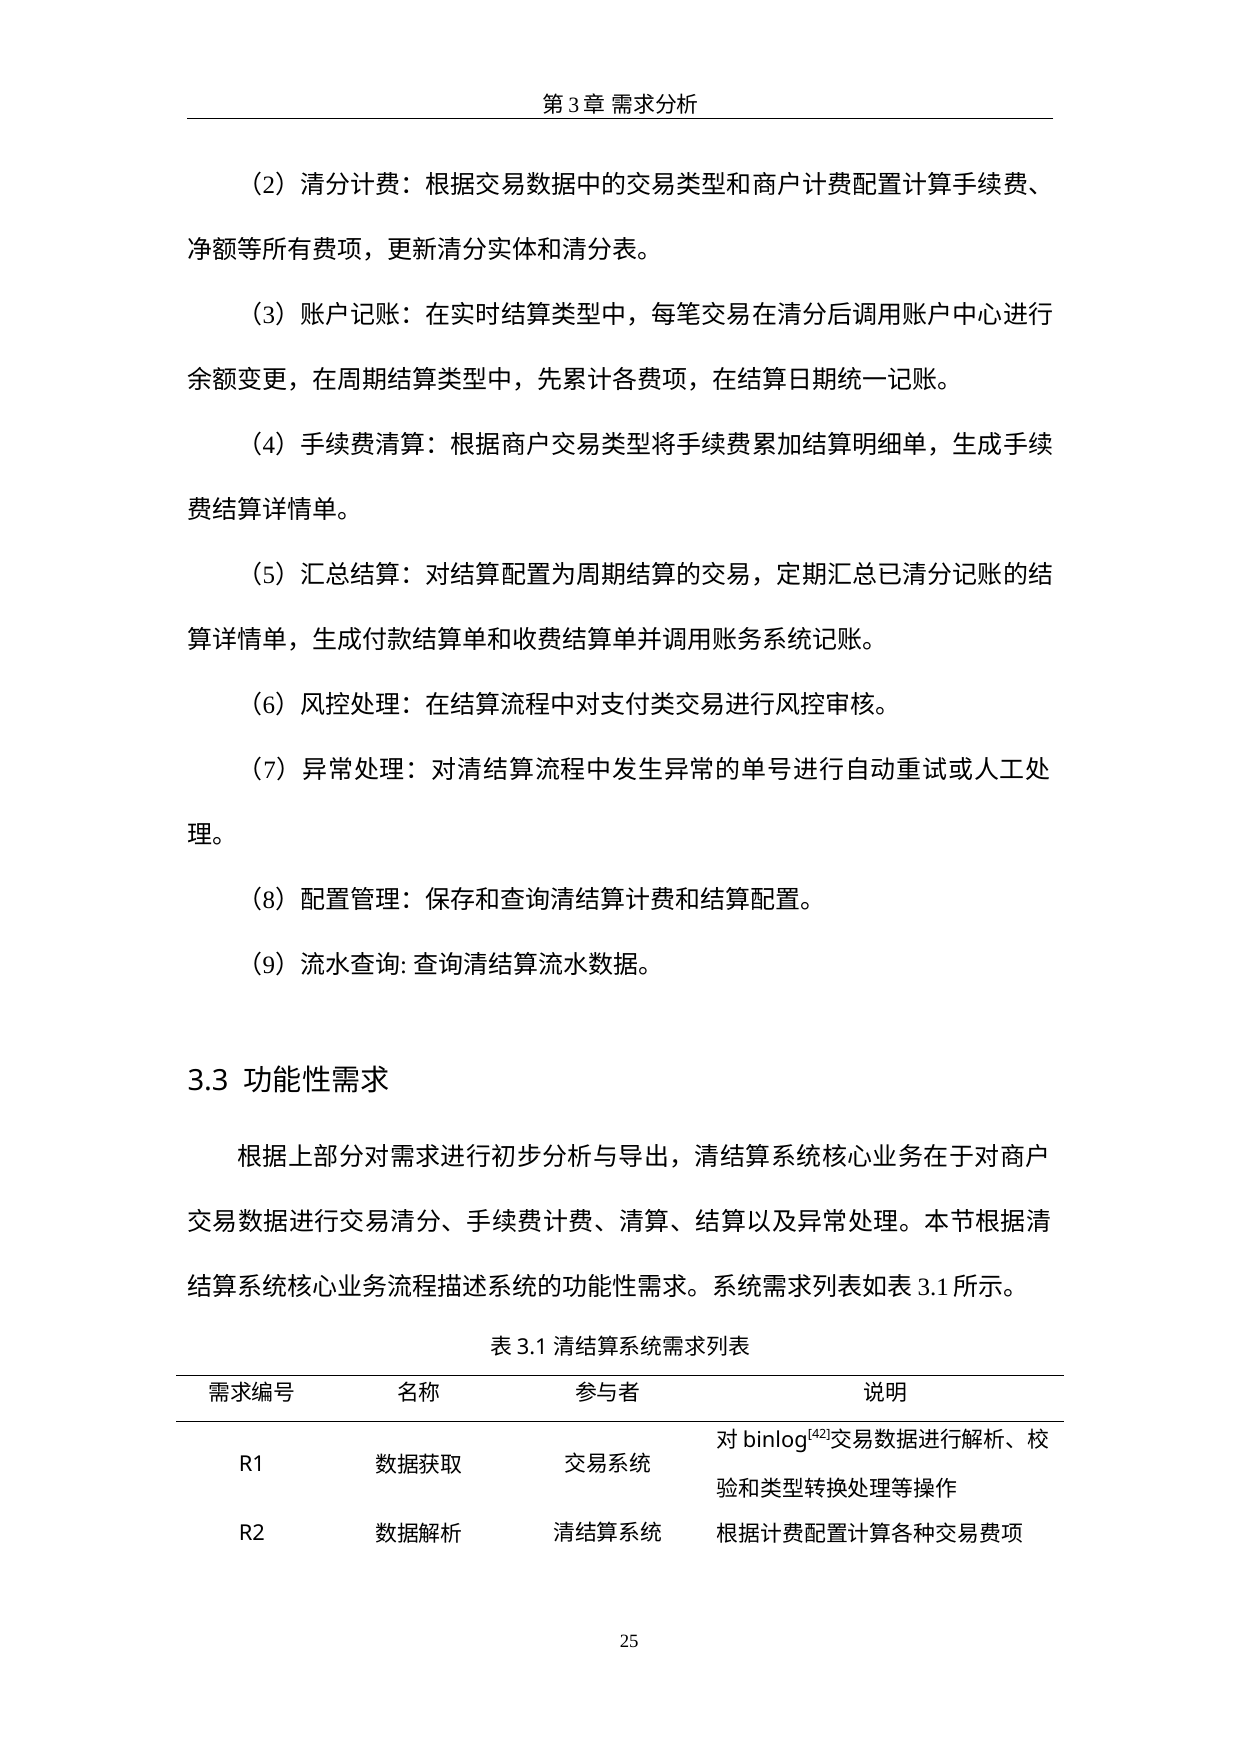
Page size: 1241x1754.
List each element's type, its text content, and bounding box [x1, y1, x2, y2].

table_cell 根据计费配置计算各种交易费项 [705, 1516, 1064, 1561]
table_cell R1 [176, 1422, 327, 1516]
table_header 参与者 [510, 1376, 705, 1421]
table_cell 清结算系统 [510, 1516, 705, 1561]
text 根据上部分对需求进行初步分析与导出，清结算系统核心业务在于对商户交易数据进行交易清分、手续费计费、清算、结算以及异常处理。本节根据清结算系统核心业务流程描述系统的功能性需求。系统需求列表如表3.1所示。 [187, 1122, 1053, 1317]
text （7）异常处理：对清结算流程中发生异常的单号进行自动重试或人工处理。 [187, 735, 1053, 865]
table_cell 对binlog[42]交易数据进行解析、校验和类型转换处理等操作 [705, 1422, 1064, 1516]
text （3）账户记账：在实时结算类型中，每笔交易在清分后调用账户中心进行余额变更，在周期结算类型中，先累计各费项，在结算日期统一记账。 [187, 280, 1053, 410]
text （2）清分计费：根据交易数据中的交易类型和商户计费配置计算手续费、净额等所有费项，更新清分实体和清分表。 [187, 150, 1053, 280]
table_header 说明 [705, 1376, 1064, 1421]
table_cell 数据解析 [328, 1516, 510, 1561]
text （4）手续费清算：根据商户交易类型将手续费累加结算明细单，生成手续费结算详情单。 [187, 410, 1053, 540]
table_cell 数据获取 [328, 1422, 510, 1516]
text （9）流水查询: 查询清结算流水数据。 [187, 930, 1053, 995]
text 3.3 功能性需求 [187, 1045, 1053, 1110]
text （8）配置管理：保存和查询清结算计费和结算配置。 [187, 865, 1053, 930]
text （6）风控处理：在结算流程中对支付类交易进行风控审核。 [187, 670, 1053, 735]
text （5）汇总结算：对结算配置为周期结算的交易，定期汇总已清分记账的结算详情单，生成付款结算单和收费结算单并调用账务系统记账。 [187, 540, 1053, 670]
table_header 名称 [328, 1376, 510, 1421]
table_header 需求编号 [176, 1376, 327, 1421]
text 表3.1 清结算系统需求列表 [187, 1330, 1053, 1362]
table_cell R2 [176, 1516, 327, 1561]
table_cell 交易系统 [510, 1422, 705, 1516]
